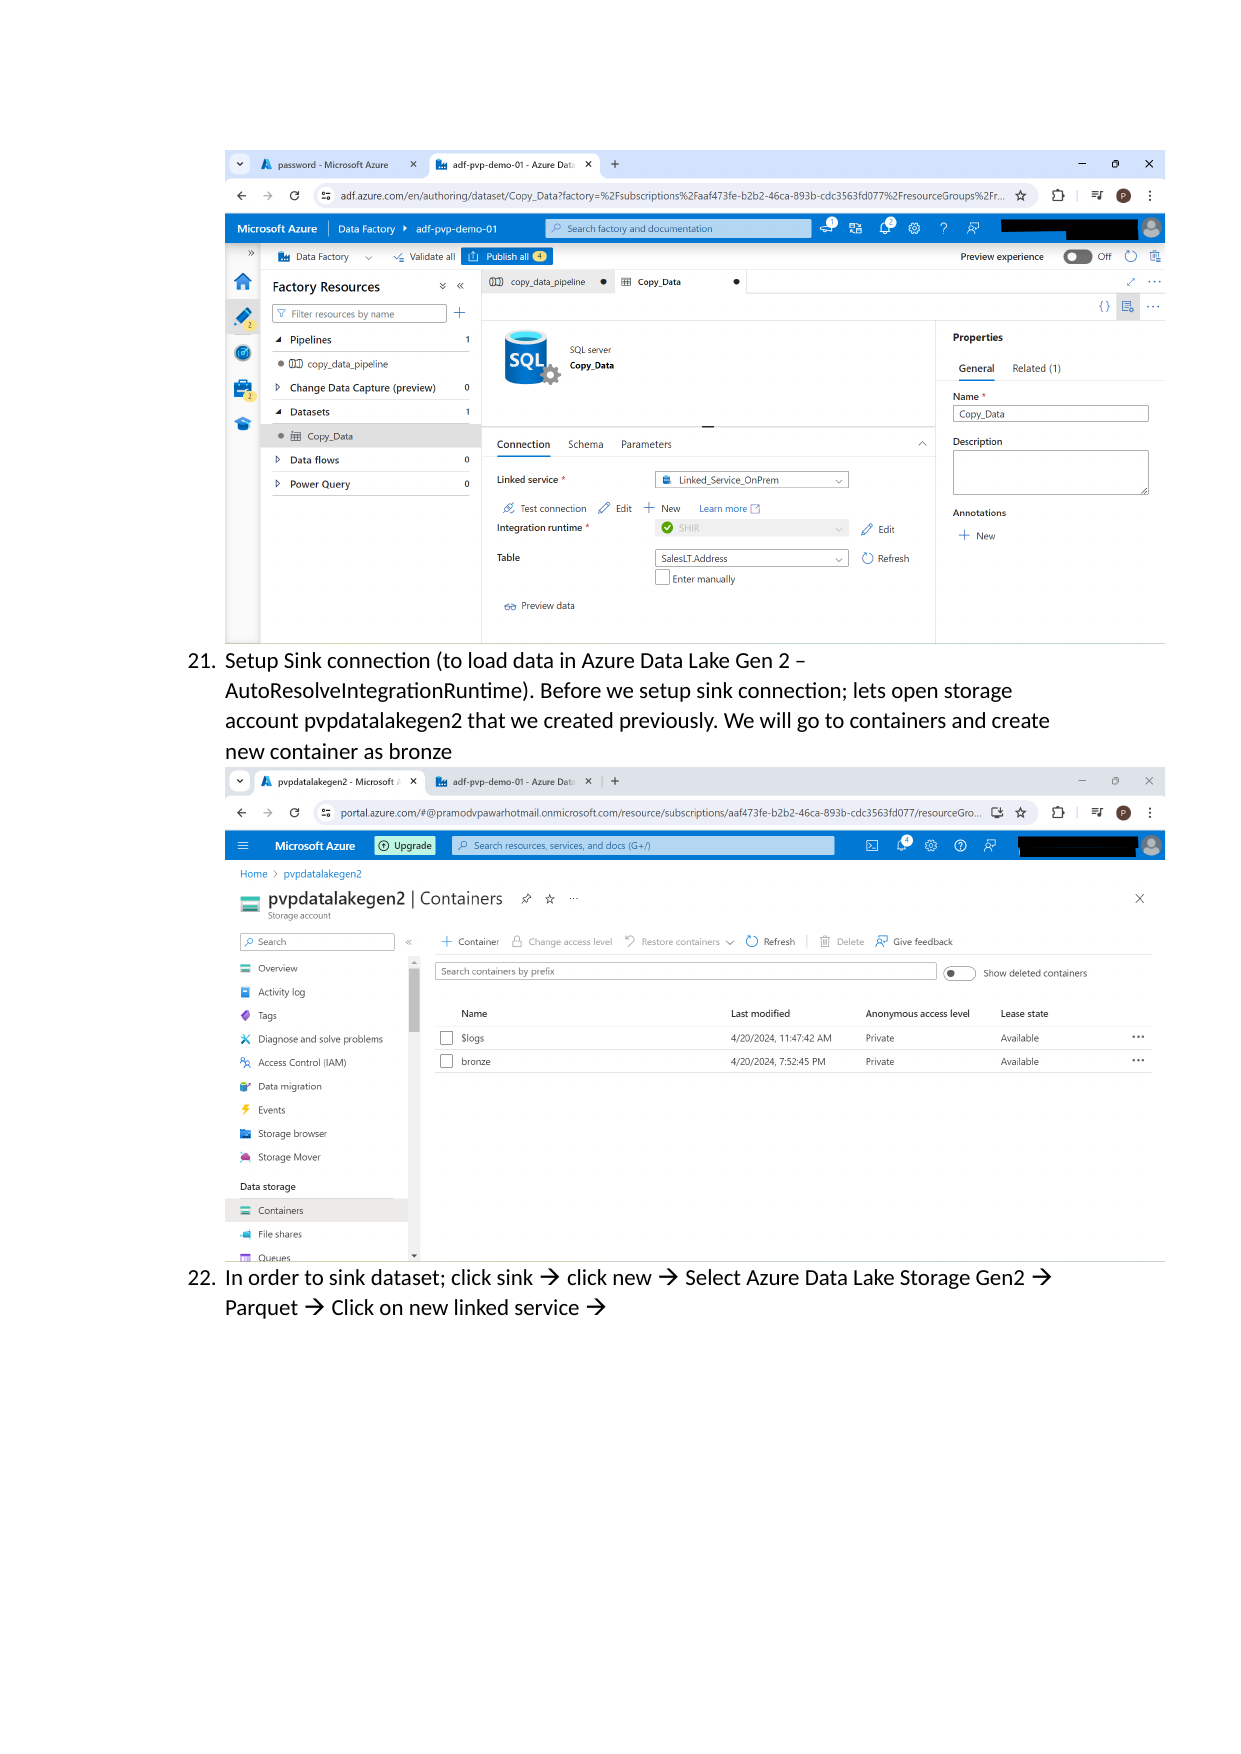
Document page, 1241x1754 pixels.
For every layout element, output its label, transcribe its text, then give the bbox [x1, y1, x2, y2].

list In order to sink dataset; click sink click new Select Azure Data Lake Storage Gen2 Parquet Click on new linked service [187, 1263, 1090, 1322]
picture [225, 150, 1166, 644]
list Setup Sink connection (to load data in Azure Data Lake Gen 2 – AutoResolveIntegrationRuntime). Before we setup sink connection; lets open storage account pvpdatalakegen2 that we created previously. We will go to containers and create new container as bronze [187, 646, 1090, 765]
picture [225, 767, 1166, 1262]
